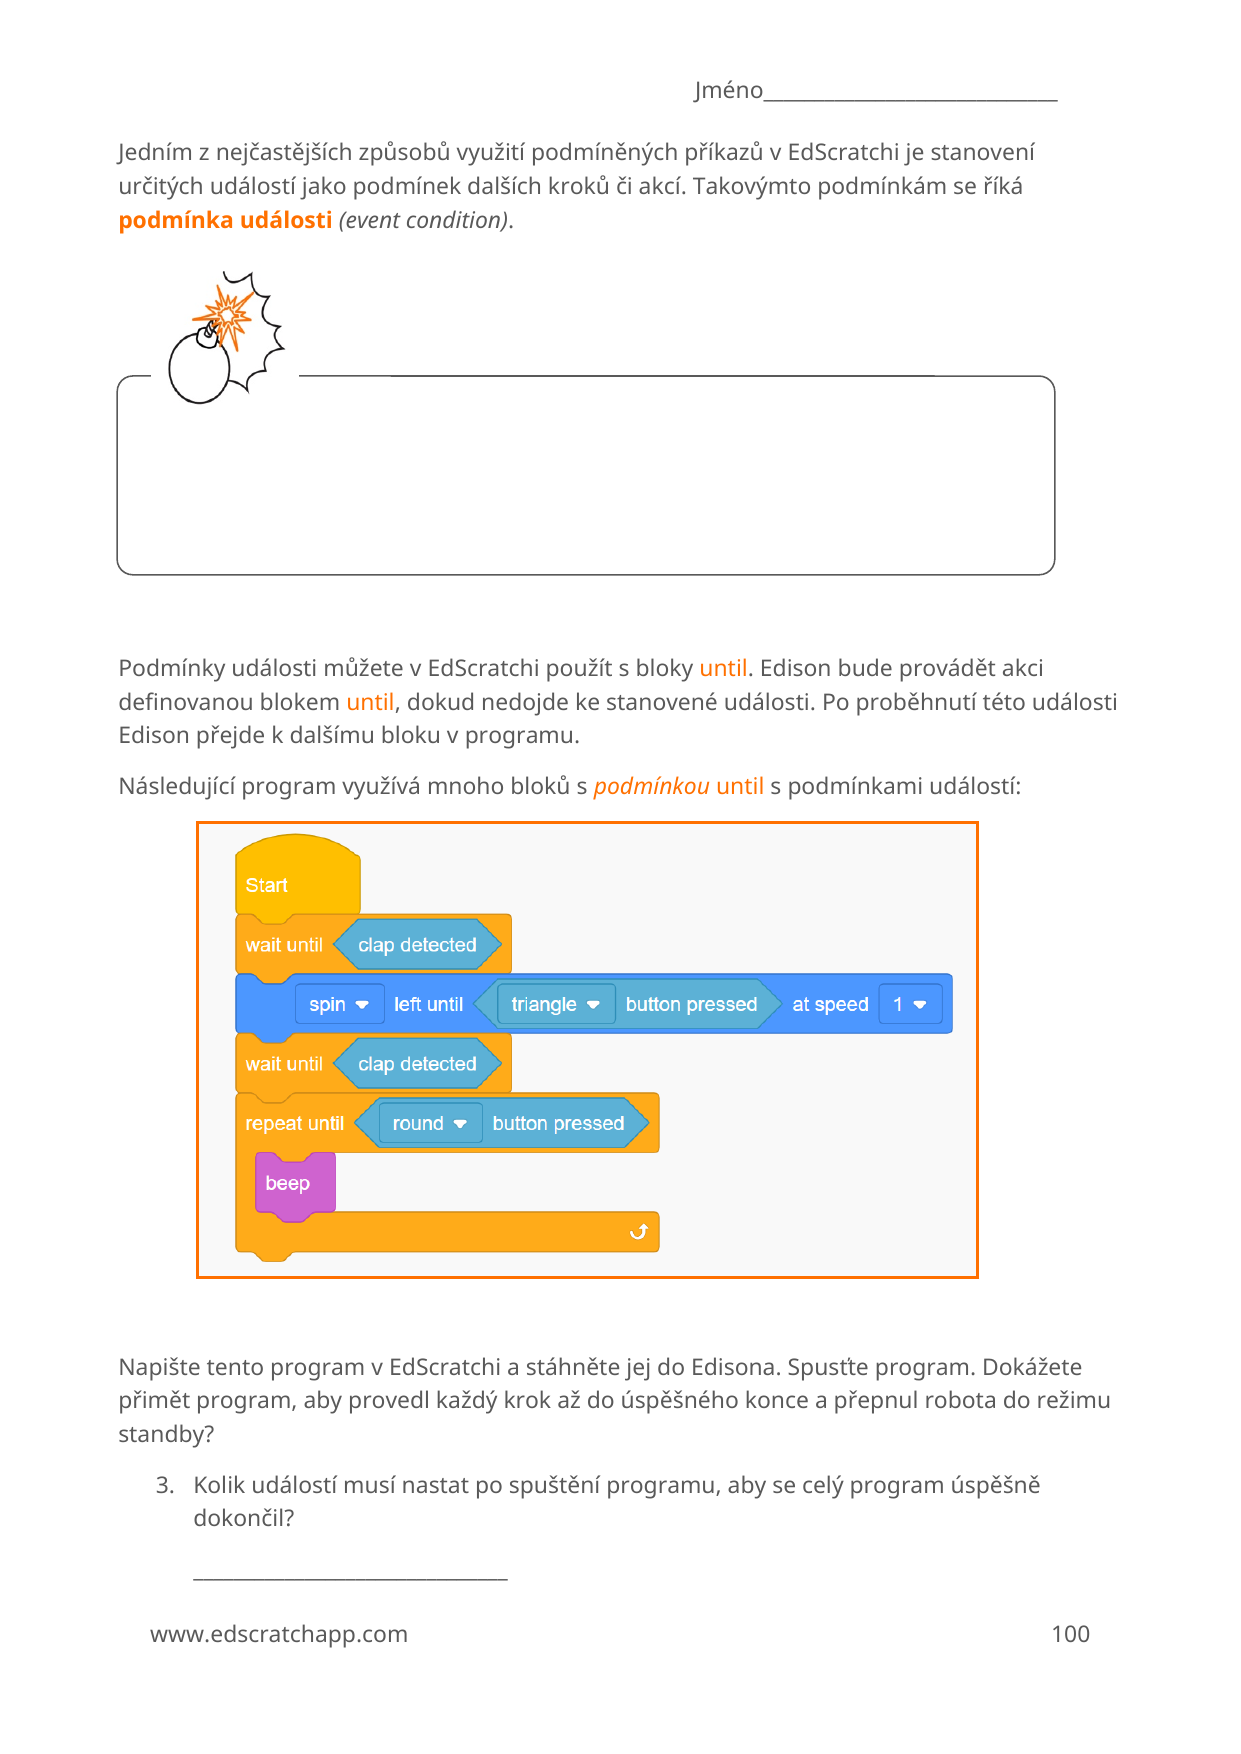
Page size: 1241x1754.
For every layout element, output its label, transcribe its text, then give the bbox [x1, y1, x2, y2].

picture [199, 824, 976, 1276]
picture [151, 251, 299, 421]
list Kolik událostí musí nastat po spuštění programu, aby se celý program úspěšně dokončil? [156, 1469, 1122, 1534]
text Následující program využívá mnoho bloků s podmínkou until s podmínkami událostí: [118, 769, 1122, 801]
text Podmínky události můžete v EdScratchi použít s bloky until. Edison bude provádět akci definovanou blokem until, dokud nedojde ke stanovené události. Po proběhnutí této události Edison přejde k dalšímu bloku v programu. [118, 652, 1122, 750]
text Jedním z nejčastějších způsobů využití podmíněných příkazů v EdScratchi je stanovení určitých událostí jako podmínek dalších kroků či akcí. Takovýmto podmínkám se říká podmínka události (event condition). [118, 136, 1122, 235]
text Napište tento program v EdScratchi a stáhněte jej do Edisona. Spusťte program. Dokážete přimět program, aby provedl každý krok až do úspěšného konce a přepnul robota do režimu standby? [118, 1351, 1122, 1449]
text _______________________________ [118, 1553, 1122, 1584]
